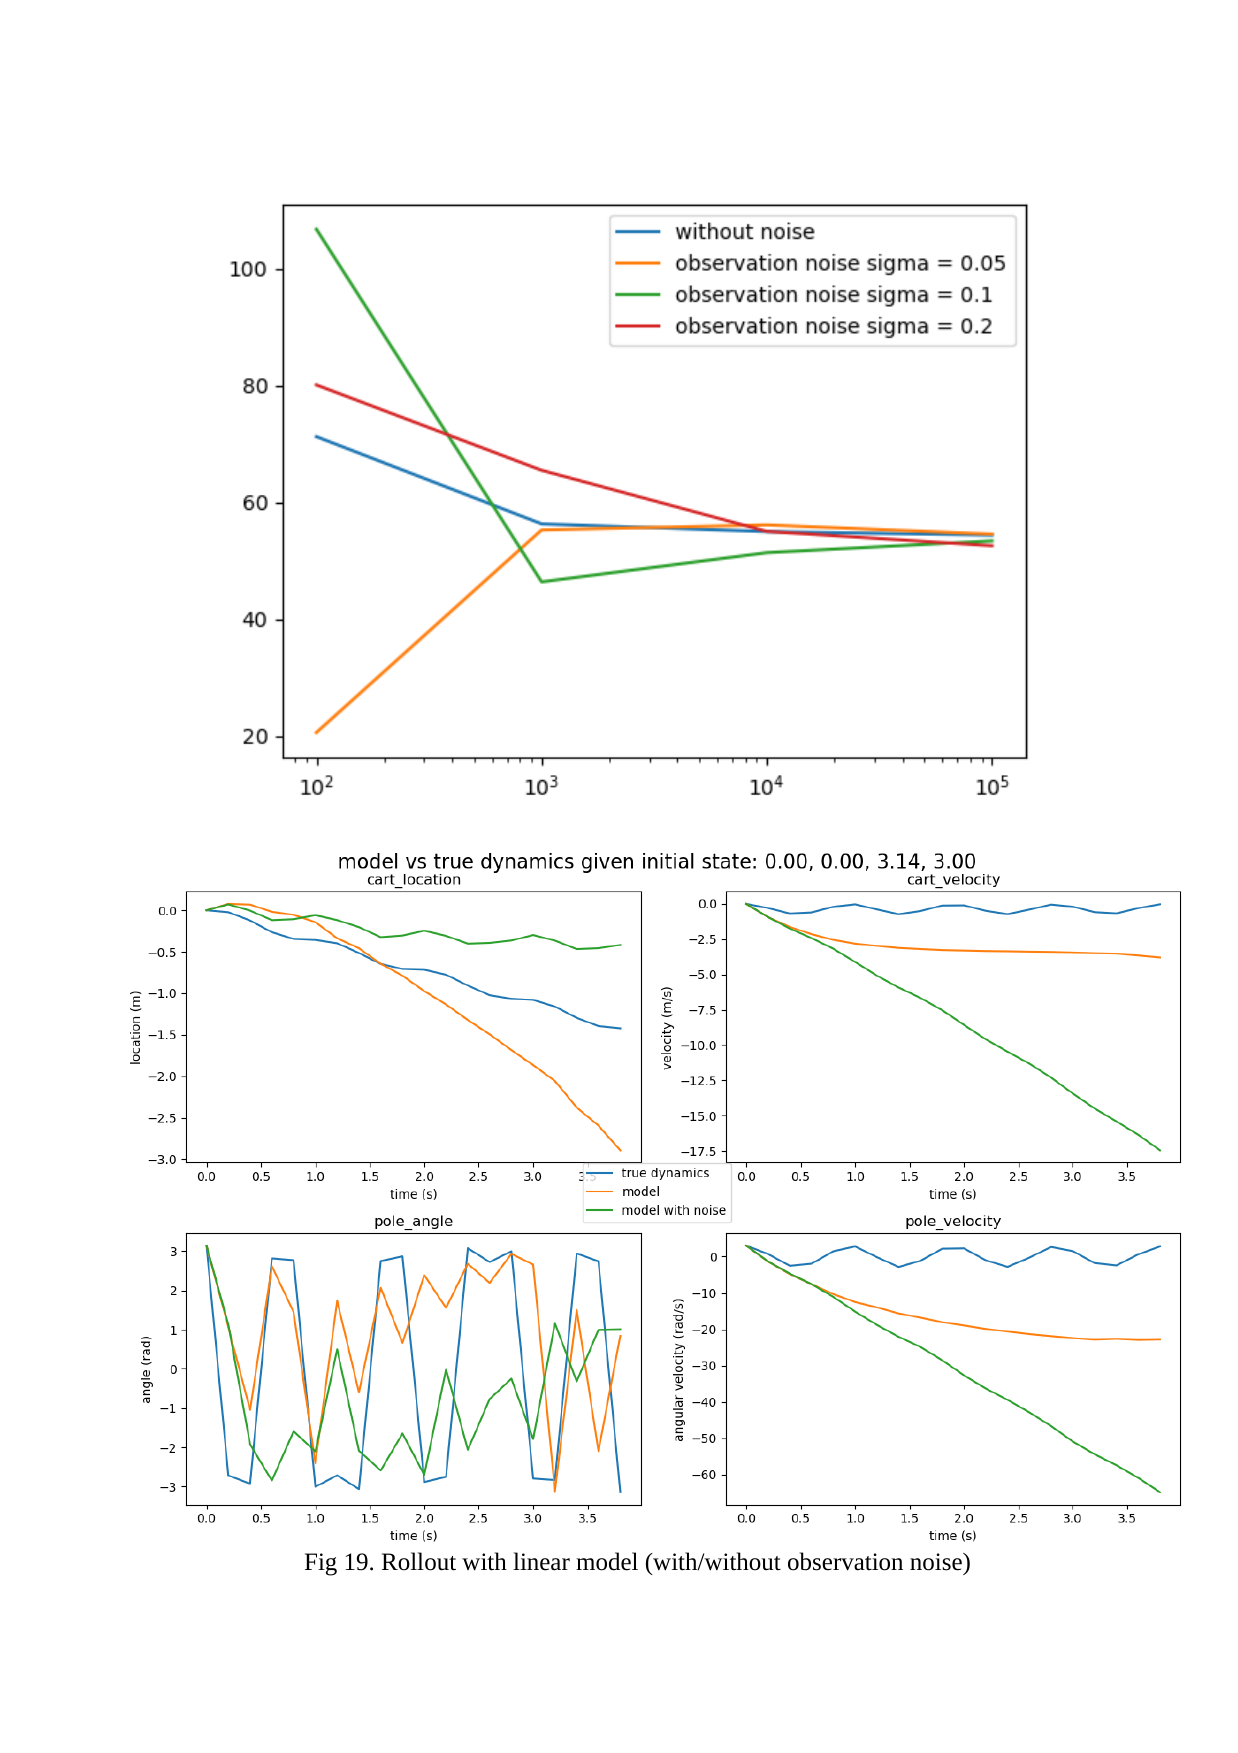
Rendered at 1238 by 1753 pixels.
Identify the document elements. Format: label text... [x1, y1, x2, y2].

text Fig 19. Rollout with linear model (with/without observation noise) [126, 1547, 1149, 1576]
picture [126, 838, 1187, 1546]
picture [163, 118, 1122, 837]
